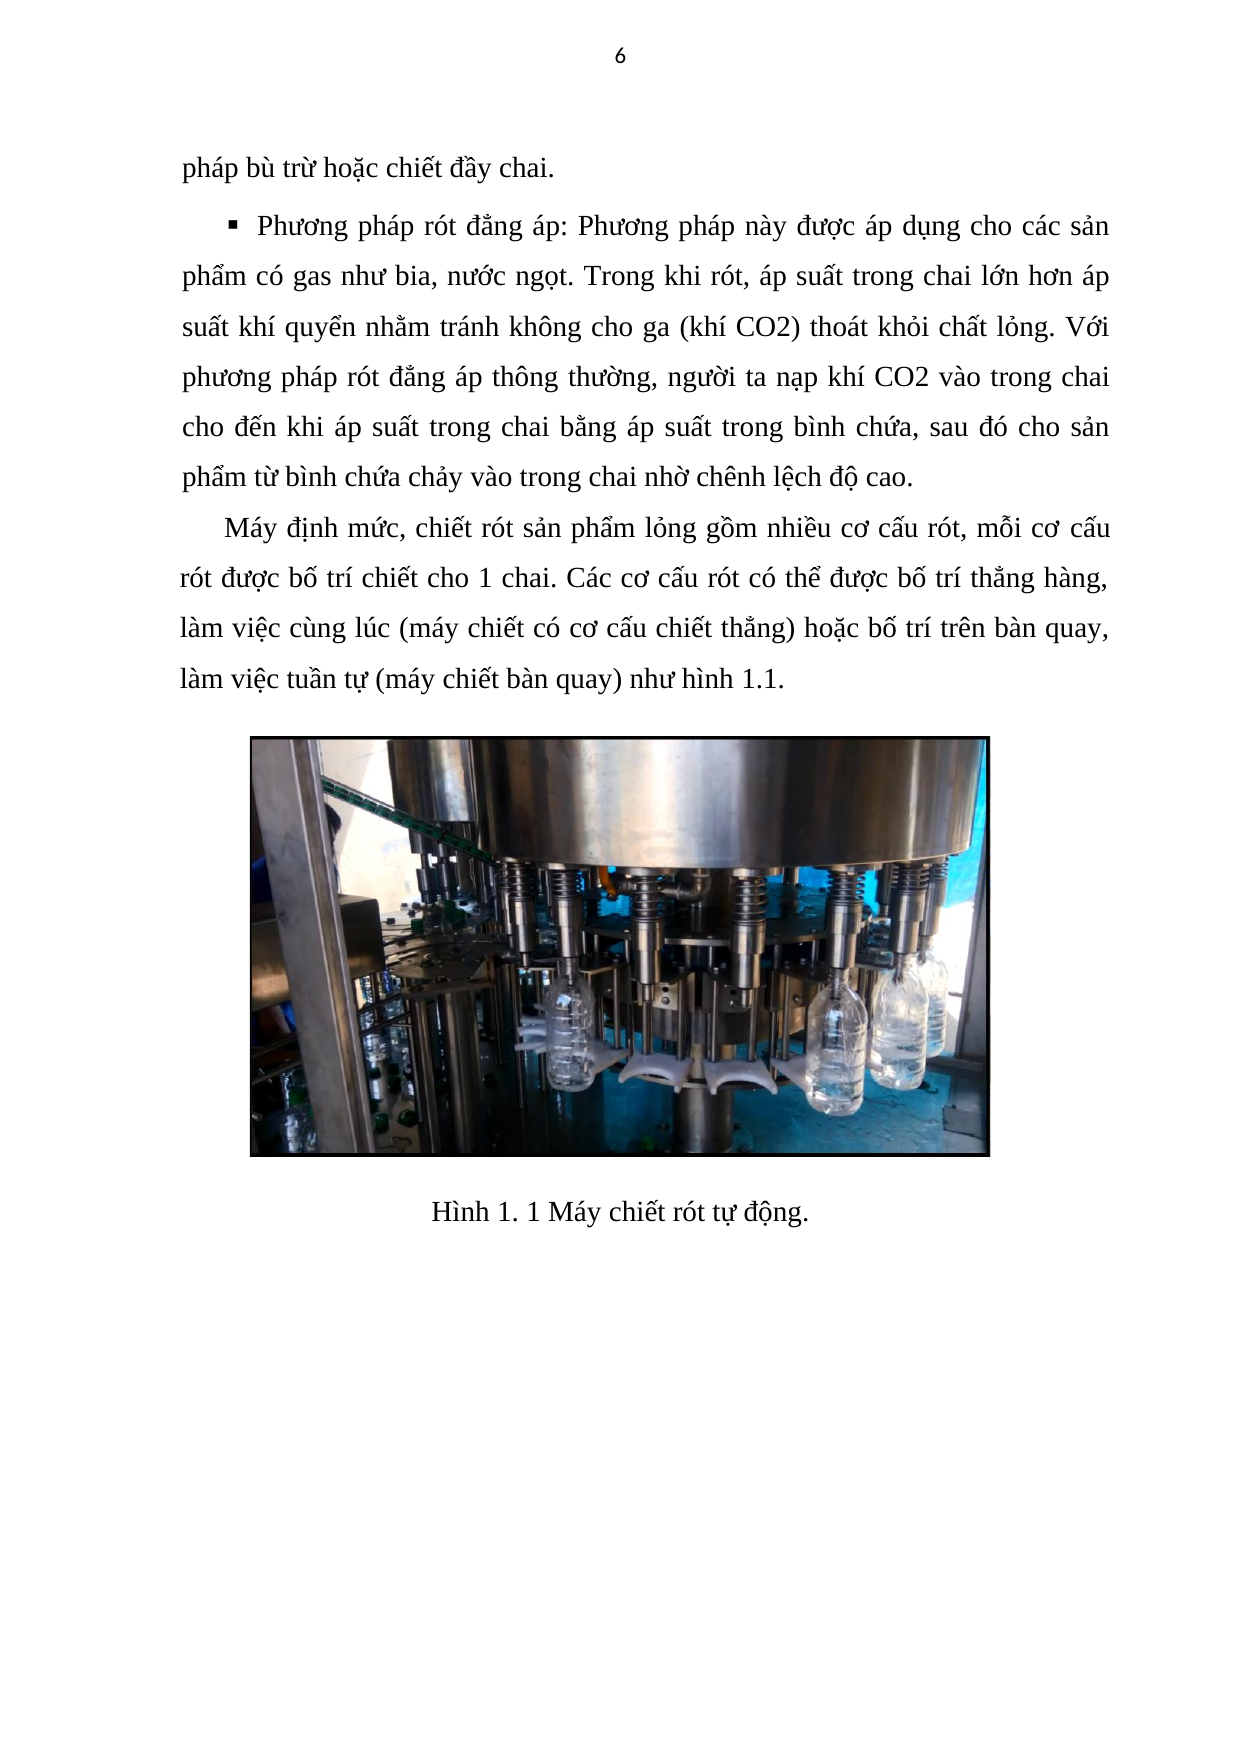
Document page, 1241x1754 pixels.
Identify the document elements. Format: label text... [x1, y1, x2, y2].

text Hình 1. 1 Máy chiết rót tự động. [150, 1194, 1090, 1228]
list Phương pháp rót đẳng áp: Phương pháp này được áp dụng cho các sản phẩm có gas như bia, nước ngọt. Trong khi rót, áp suất trong chai lớn hơn áp suất khí quyển nhằm tránh không cho ga (khí CO2) thoát khỏi chất lỏng. Với phương pháp rót đẳng áp thông thường, người ta nạp khí CO2 vào trong chai cho đến khi áp suất trong chai bằng áp suất trong bình chứa, sau đó cho sản phẩm từ bình chứa chảy vào trong chai nhờ chênh lệch độ cao. [182, 208, 1110, 493]
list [182, 150, 1110, 183]
text Máy định mức, chiết rót sản phẩm lỏng gồm nhiều cơ cấu rót, mỗi cơ cấu rót được bố trí chiết cho 1 chai. Các cơ cấu rót có thể được bố trí thẳng hàng, làm việc cùng lúc (máy chiết có cơ cấu chiết thẳng) hoặc bố trí trên bàn quay, làm việc tuần tự (máy chiết bàn quay) như hình 1.1. [179, 510, 1110, 694]
picture [249, 736, 991, 1157]
